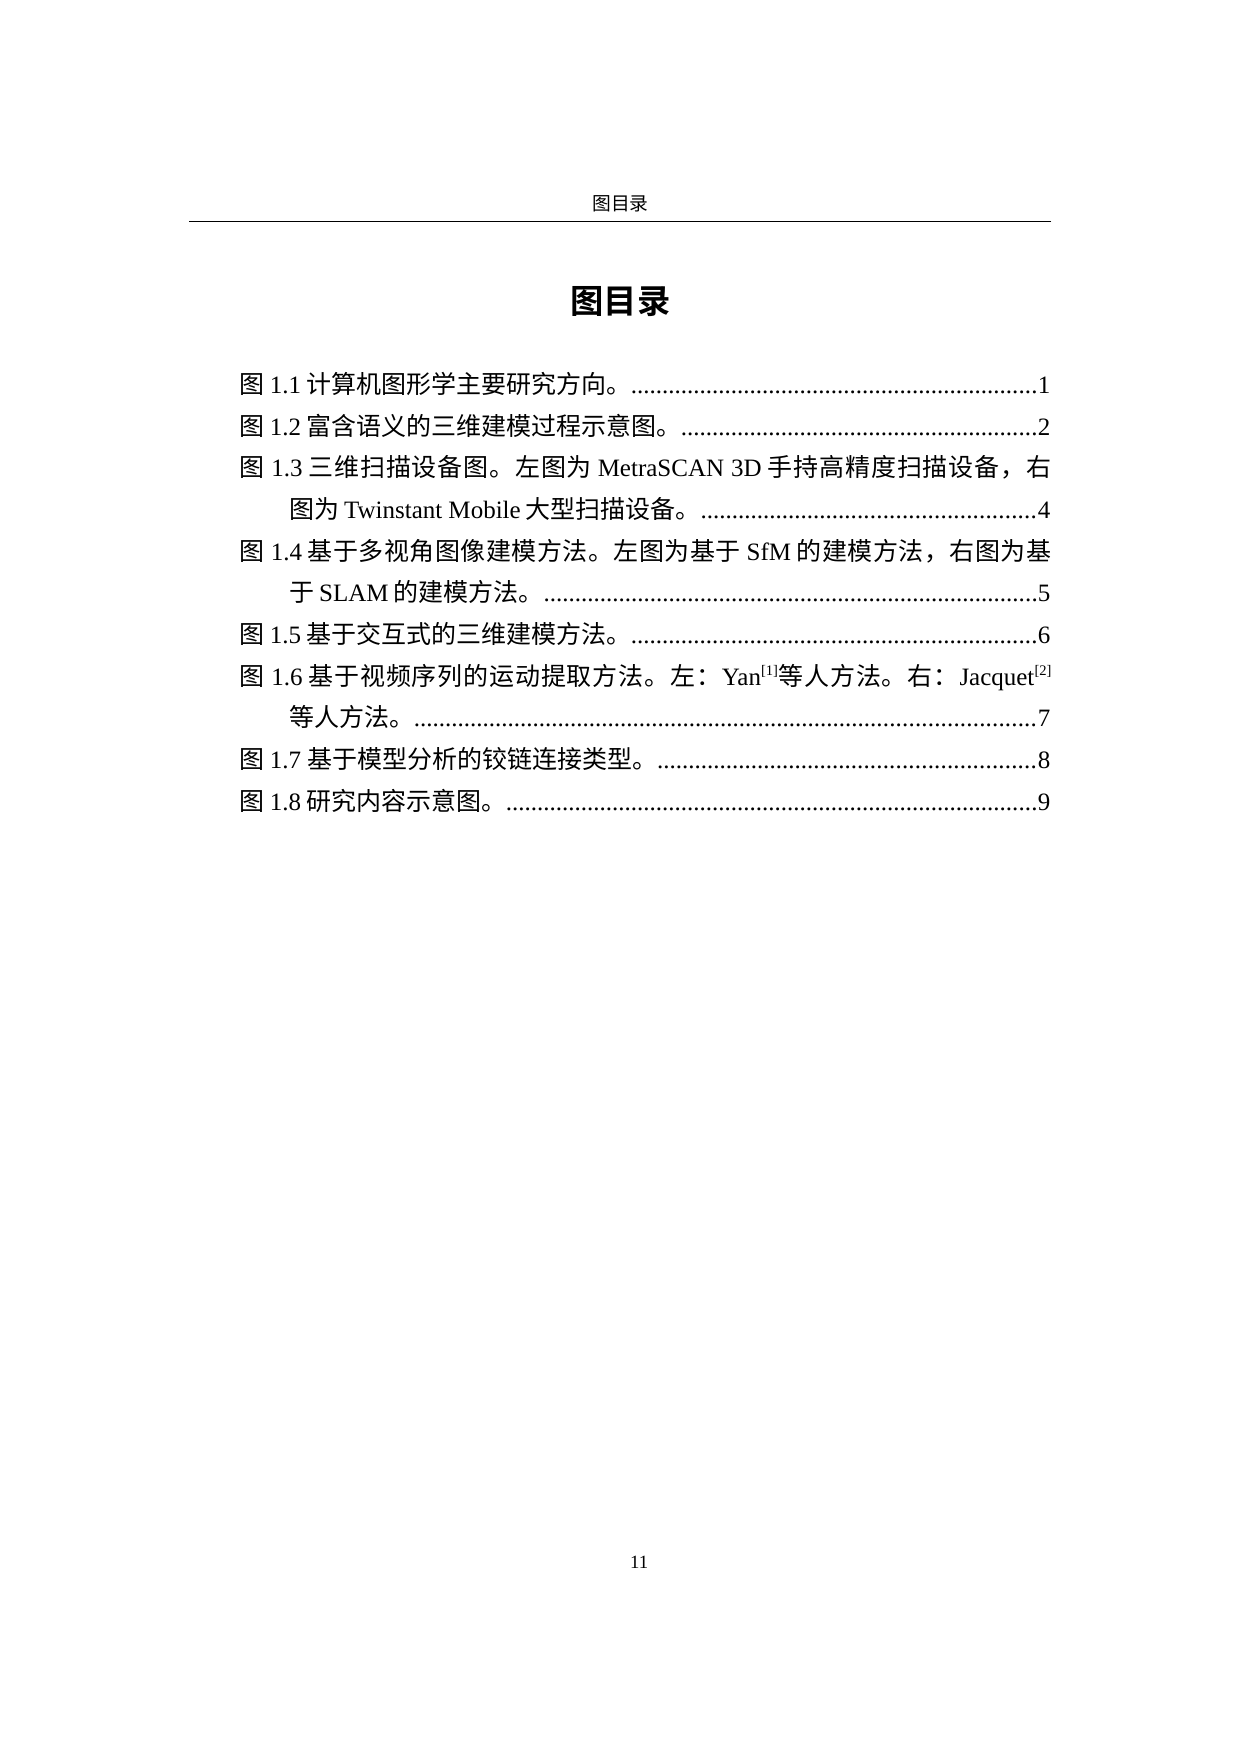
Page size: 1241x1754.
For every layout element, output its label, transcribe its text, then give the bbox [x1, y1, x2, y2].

text 图目录 [189, 274, 1051, 323]
text 图 1.2富含语义的三维建模过程示意图。 2 [239, 402, 1051, 443]
text 图 1.8研究内容示意图。 9 [239, 777, 1051, 818]
text 图 1.4基于多视角图像建模方法。左图为基于SfM的建模方法，右图为基于SLAM的建模方法。 5 [239, 527, 1051, 610]
text 图 1.3三维扫描设备图。左图为MetraSCAN 3D手持高精度扫描设备，右图为Twinstant Mobile大型扫描设备。 4 [239, 443, 1051, 527]
text 图 1.1计算机图形学主要研究方向。 1 [239, 360, 1051, 402]
text 图 1.7 基于模型分析的铰链连接类型。 8 [239, 735, 1051, 777]
text 图 1.6基于视频序列的运动提取方法。左：Yan[1]等人方法。右：Jacquet[2]等人方法。 7 [239, 652, 1051, 735]
text 图 1.5基于交互式的三维建模方法。 6 [239, 610, 1051, 652]
